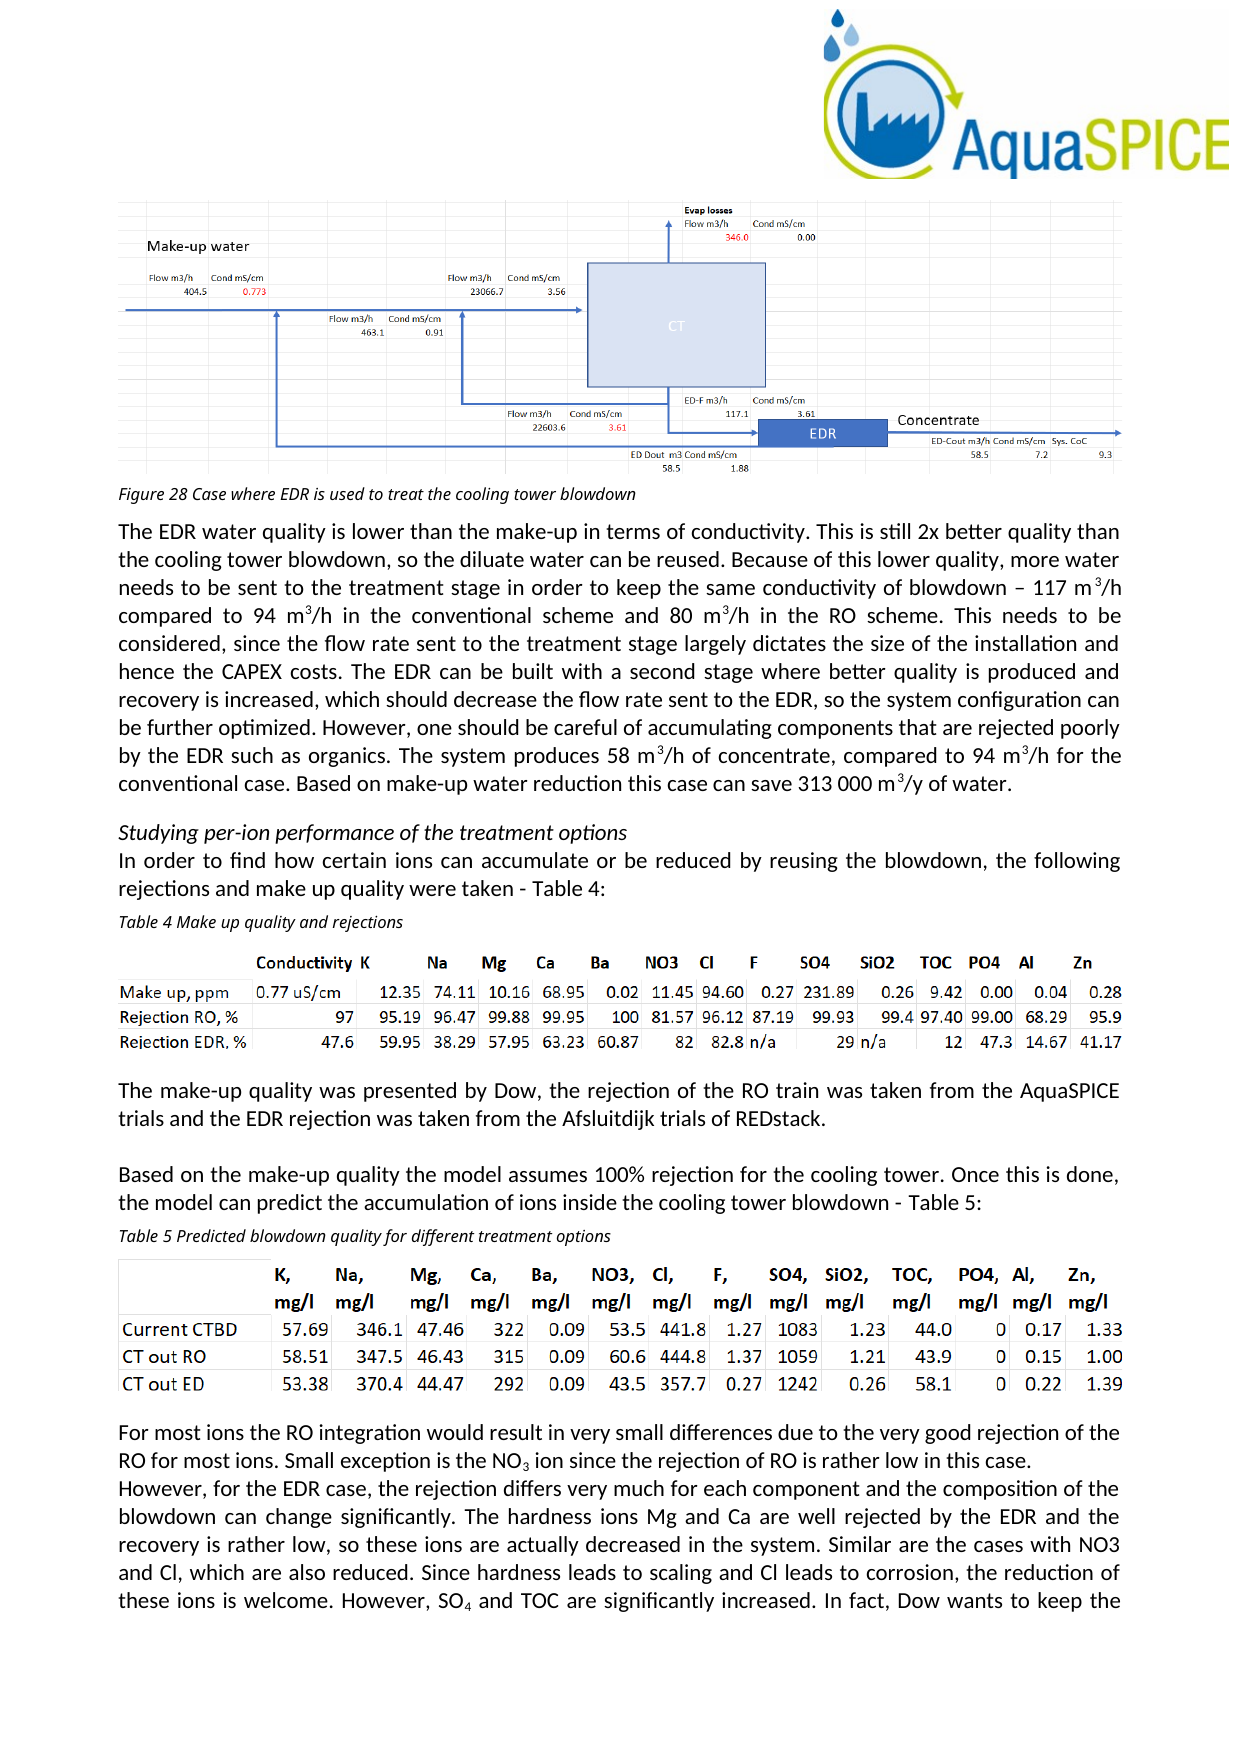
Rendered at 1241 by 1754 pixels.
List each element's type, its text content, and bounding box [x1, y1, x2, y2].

picture [118, 1259, 1123, 1391]
text The make-up quality was presented by Dow, the rejection of the RO train was taken from the AquaSPICE trials and the EDR rejection was taken from the Afsluitdijk trials of REDstack. [118, 1076, 1122, 1132]
text Based on the make-up quality the model assumes 100% rejection for the cooling tower. Once this is done, the model can predict the accumulation of ions inside the cooling tower blowdown - Table 5: [118, 1160, 1122, 1216]
text The EDR water quality is lower than the make-up in terms of conductivity. This is still 2x better quality than the cooling tower blowdown, so the diluate water can be reused. Because of this lower quality, more water needs to be sent to the treatment stage in order to keep the same conductivity of blowdown – 117 m3/h compared to 94 m3/h in the conventional scheme and 80 m3/h in the RO scheme. This needs to be considered, since the flow rate sent to the treatment stage largely dictates the size of the installation and hence the CAPEX costs. The EDR can be built with a second stage where better quality is produced and recovery is increased, which should decrease the flow rate sent to the EDR, so the system configuration can be further optimized. However, one should be careful of accumulating components that are rejected poorly by the EDR such as organics. The system produces 58 m3/h of concentrate, compared to 94 m3/h for the conventional case. Based on make-up water reduction this case can save 313 000 m3/y of water. [118, 517, 1122, 797]
text In order to find how certain ions can accumulate or be reduced by reusing the blowdown, the following rejections and make up quality were taken - Table 4: [118, 846, 1122, 902]
subtitle Studying per-ion performance of the treatment options [118, 818, 1122, 846]
text Table 4 Make up quality and rejections [118, 911, 1122, 933]
picture [118, 946, 1123, 1049]
picture [822, 9, 1229, 178]
text Table 5 Predicted blowdown quality for different treatment options [118, 1224, 1122, 1247]
text For most ions the RO integration would result in very small differences due to the very good rejection of the RO for most ions. Small exception is the NO3 ion since the rejection of RO is rather low in this case. [118, 1418, 1122, 1474]
picture [118, 200, 1123, 474]
